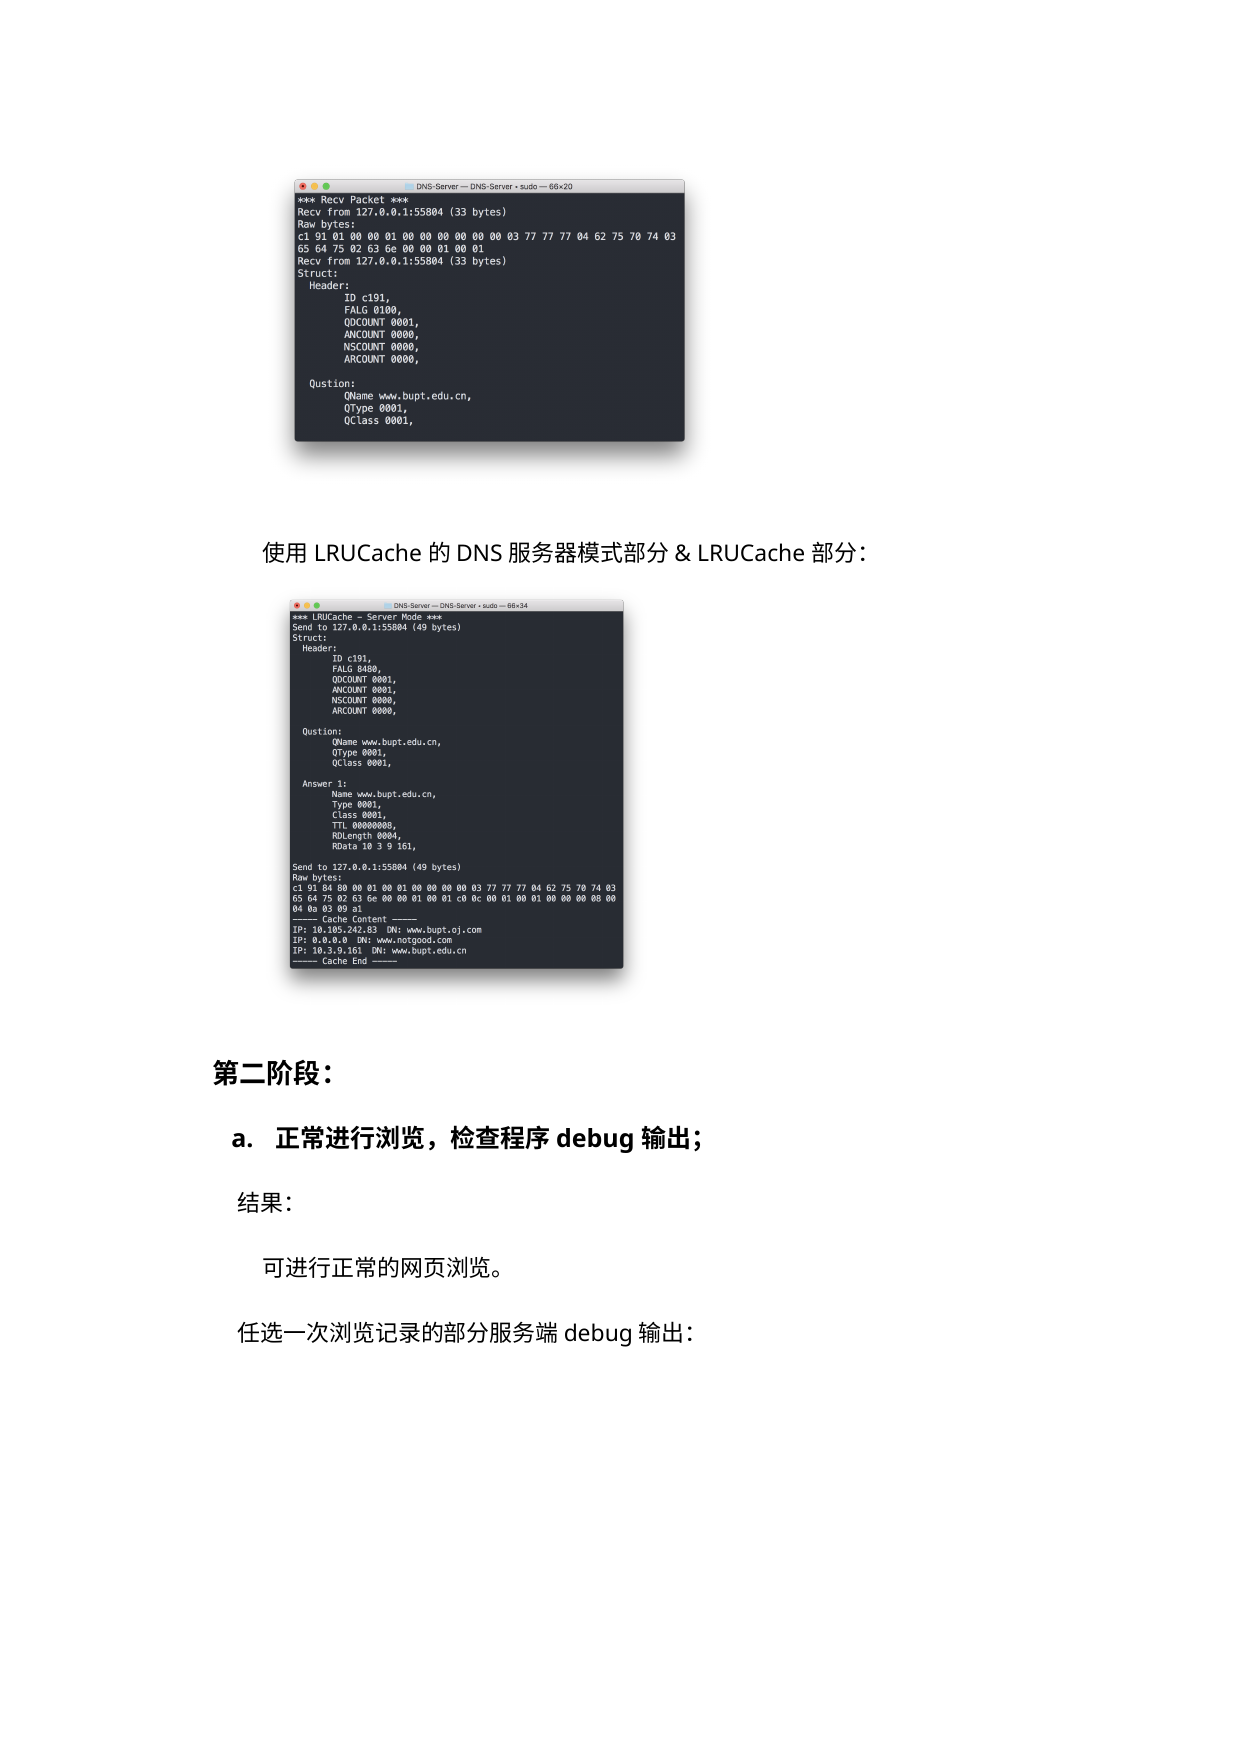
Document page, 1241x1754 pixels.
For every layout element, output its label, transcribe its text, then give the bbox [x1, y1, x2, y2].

text 第二阶段： [212, 1039, 1053, 1104]
list 正常进行浏览，检查程序 debug 输出； [231, 1104, 1053, 1169]
text 使用 LRUCache 的 DNS 服务器模式部分 & LRUCache 部分： [262, 519, 1053, 584]
picture [262, 584, 650, 1008]
text 任选一次浏览记录的部分服务端 debug 输出： [237, 1299, 1053, 1364]
text 结果： [237, 1169, 1053, 1234]
text 可进行正常的网页浏览。 [262, 1234, 1053, 1299]
picture [262, 162, 717, 488]
